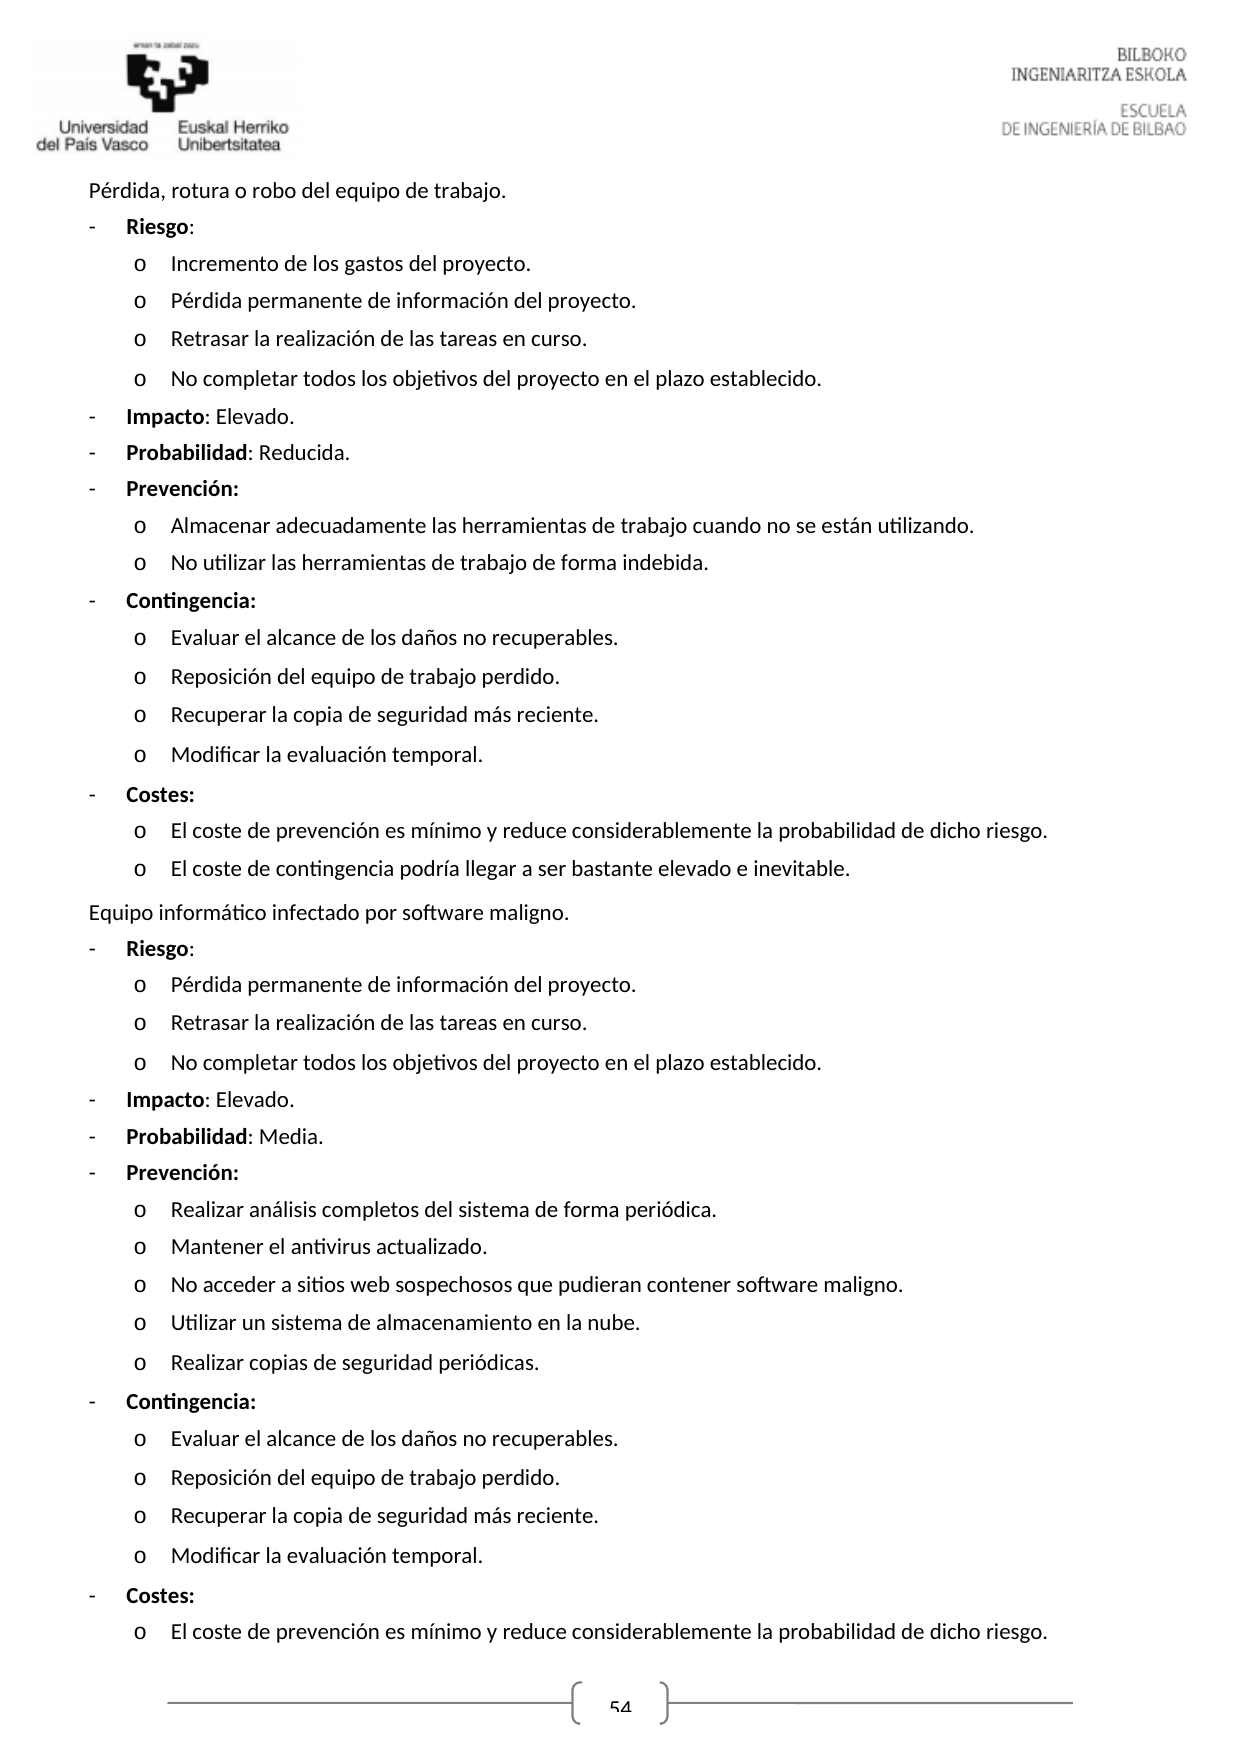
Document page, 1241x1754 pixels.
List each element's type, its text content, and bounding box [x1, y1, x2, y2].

list Realizar análisis completos del sistema de forma periódica. [133, 1195, 1152, 1224]
list No completar todos los objetivos del proyecto en el plazo establecido. [133, 1048, 1152, 1077]
list No utilizar las herramientas de trabajo de forma indebida. [133, 548, 1152, 578]
list El coste de prevención es mínimo y reduce considerablemente la probabilidad de dicho riesgo. [133, 1617, 1152, 1646]
text Pérdida, rotura o robo del equipo de trabajo. [89, 112, 1152, 204]
list Probabilidad: Reducida. [89, 438, 1152, 466]
list Evaluar el alcance de los daños no recuperables. [133, 1424, 1152, 1453]
list Modificar la evaluación temporal. [133, 1541, 1152, 1570]
text Equipo informático infectado por software maligno. [89, 898, 1152, 926]
list Mantener el antivirus actualizado. [133, 1232, 1152, 1262]
list Costes: [89, 780, 1152, 808]
list Incremento de los gastos del proyecto. [133, 249, 1152, 278]
list Recuperar la copia de seguridad más reciente. [133, 1501, 1152, 1530]
list Pérdida permanente de información del proyecto. [133, 970, 1152, 999]
list Realizar copias de seguridad periódicas. [133, 1348, 1152, 1377]
list Almacenar adecuadamente las herramientas de trabajo cuando no se están utilizando. [133, 511, 1152, 540]
list Modificar la evaluación temporal. [133, 740, 1152, 769]
list Riesgo: [89, 934, 1152, 962]
list Recuperar la copia de seguridad más reciente. [133, 700, 1152, 729]
list Prevención: [89, 474, 1152, 502]
list No acceder a sitios web sospechosos que pudieran contener software maligno. [133, 1270, 1152, 1299]
list Utilizar un sistema de almacenamiento en la nube. [133, 1308, 1152, 1337]
list Impacto: Elevado. [89, 402, 1152, 430]
list Contingencia: [89, 1387, 1152, 1415]
picture [29, 25, 1213, 162]
list El coste de prevención es mínimo y reduce considerablemente la probabilidad de dicho riesgo. [133, 816, 1152, 845]
list Retrasar la realización de las tareas en curso. [133, 324, 1152, 353]
list Riesgo: [89, 212, 1152, 241]
list Contingencia: [89, 586, 1152, 614]
list No completar todos los objetivos del proyecto en el plazo establecido. [133, 364, 1152, 393]
list Probabilidad: Media. [89, 1122, 1152, 1150]
list Costes: [89, 1581, 1152, 1609]
list Reposición del equipo de trabajo perdido. [133, 1463, 1152, 1493]
list El coste de contingencia podría llegar a ser bastante elevado e inevitable. [133, 854, 1152, 883]
list Prevención: [89, 1158, 1152, 1186]
list Pérdida permanente de información del proyecto. [133, 287, 1152, 316]
list Reposición del equipo de trabajo perdido. [133, 662, 1152, 692]
list Impacto: Elevado. [89, 1086, 1152, 1114]
list Evaluar el alcance de los daños no recuperables. [133, 623, 1152, 652]
list Retrasar la realización de las tareas en curso. [133, 1008, 1152, 1037]
